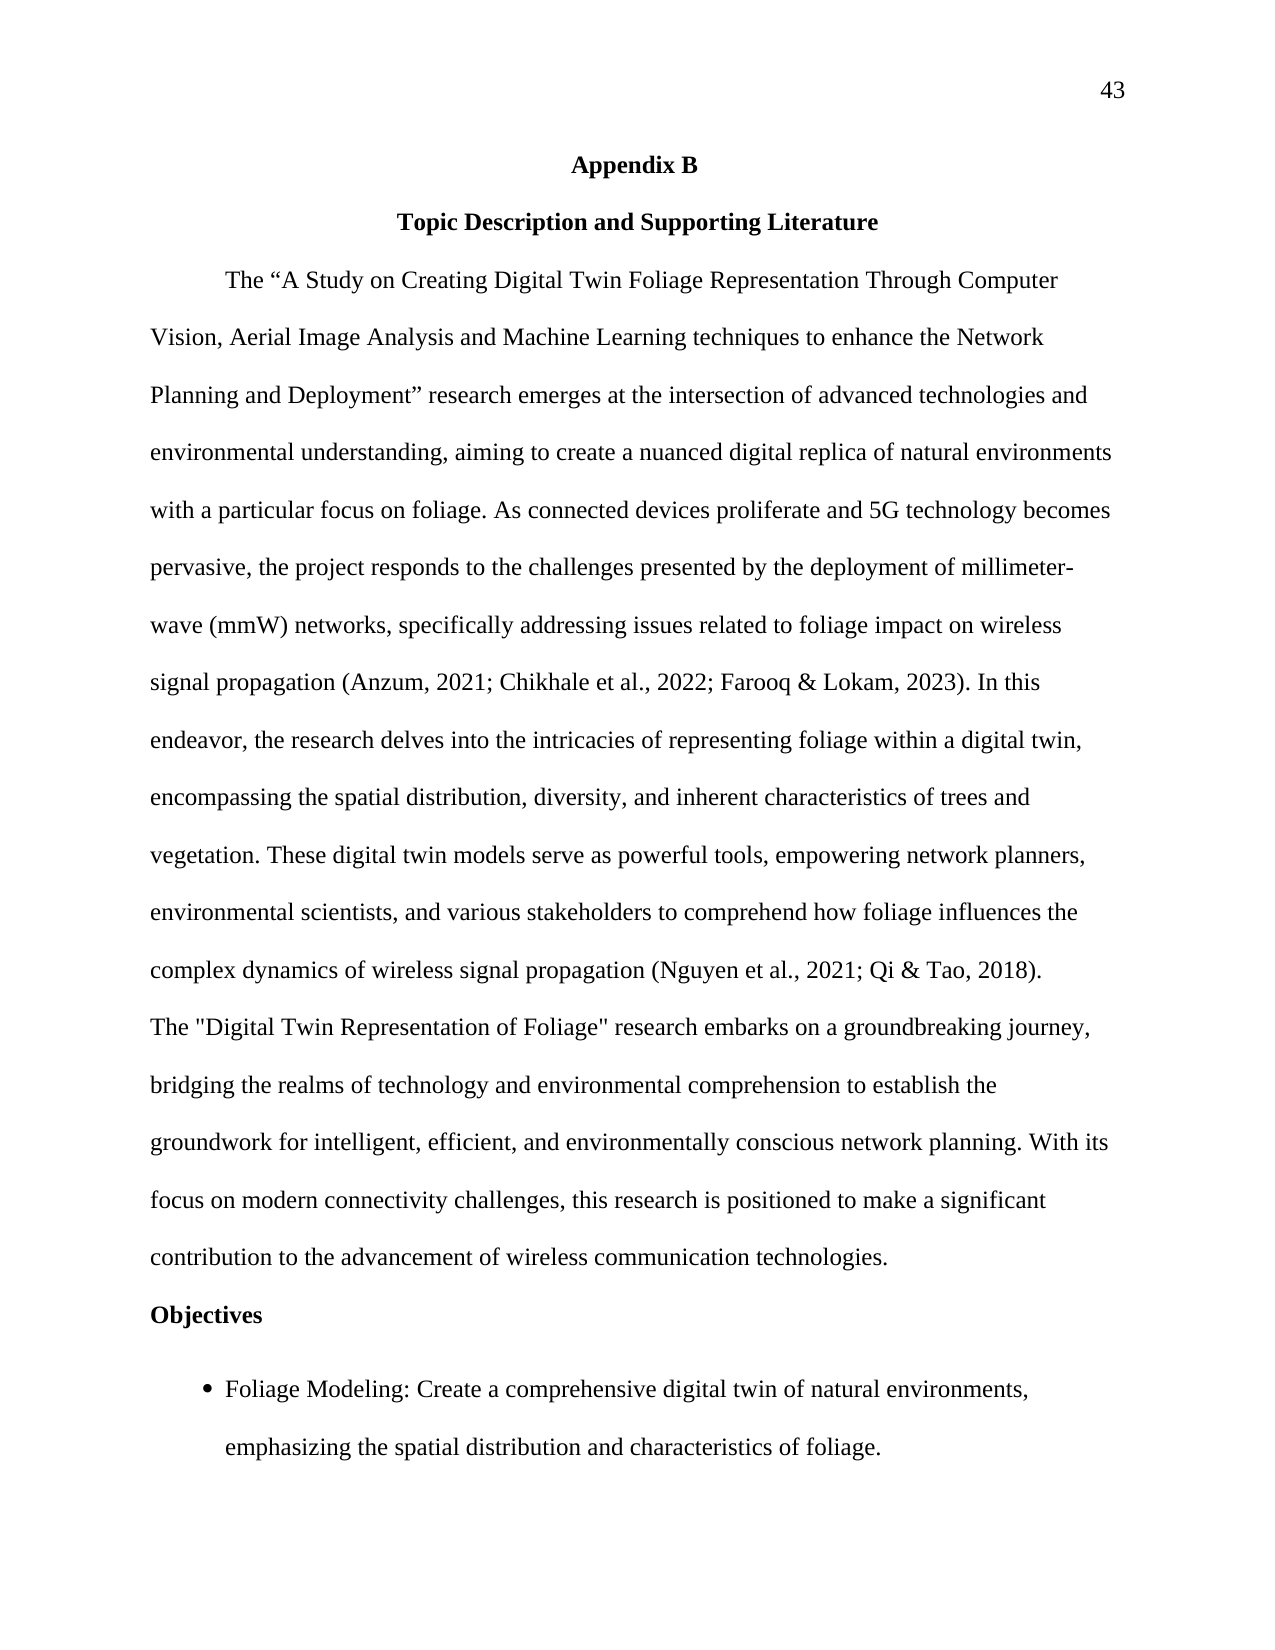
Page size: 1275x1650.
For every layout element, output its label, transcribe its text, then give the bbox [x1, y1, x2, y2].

subtitle Appendix B Topic Description and Supporting Literature [150, 150, 1125, 236]
list Foliage Modeling: Create a comprehensive digital twin of natural environments, emphasizing the spatial distribution and characteristics of foliage. [203, 1374, 1125, 1460]
text Objectives [150, 1300, 1125, 1329]
text The “A Study on Creating Digital Twin Foliage Representation Through Computer Vision, Aerial Image Analysis and Machine Learning techniques to enhance the Network Planning and Deployment” research emerges at the intersection of advanced technologies and environmental understanding, aiming to create a nuanced digital replica of natural environments with a particular focus on foliage. As connected devices proliferate and 5G technology becomes pervasive, the project responds to the challenges presented by the deployment of millimeter-wave (mmW) networks, specifically addressing issues related to foliage impact on wireless signal propagation (Anzum, 2021; Chikhale et al., 2022; Farooq & Lokam, 2023). In this endeavor, the research delves into the intricacies of representing foliage within a digital twin, encompassing the spatial distribution, diversity, and inherent characteristics of trees and vegetation. These digital twin models serve as powerful tools, empowering network planners, environmental scientists, and various stakeholders to comprehend how foliage influences the complex dynamics of wireless signal propagation (Nguyen et al., 2021; Qi & Tao, 2018). [150, 265, 1125, 984]
text The "Digital Twin Representation of Foliage" research embarks on a groundbreaking journey, bridging the realms of technology and environmental comprehension to establish the groundwork for intelligent, efficient, and environmentally conscious network planning. With its focus on modern connectivity challenges, this research is positioned to make a significant contribution to the advancement of wireless communication technologies. [150, 1012, 1125, 1271]
